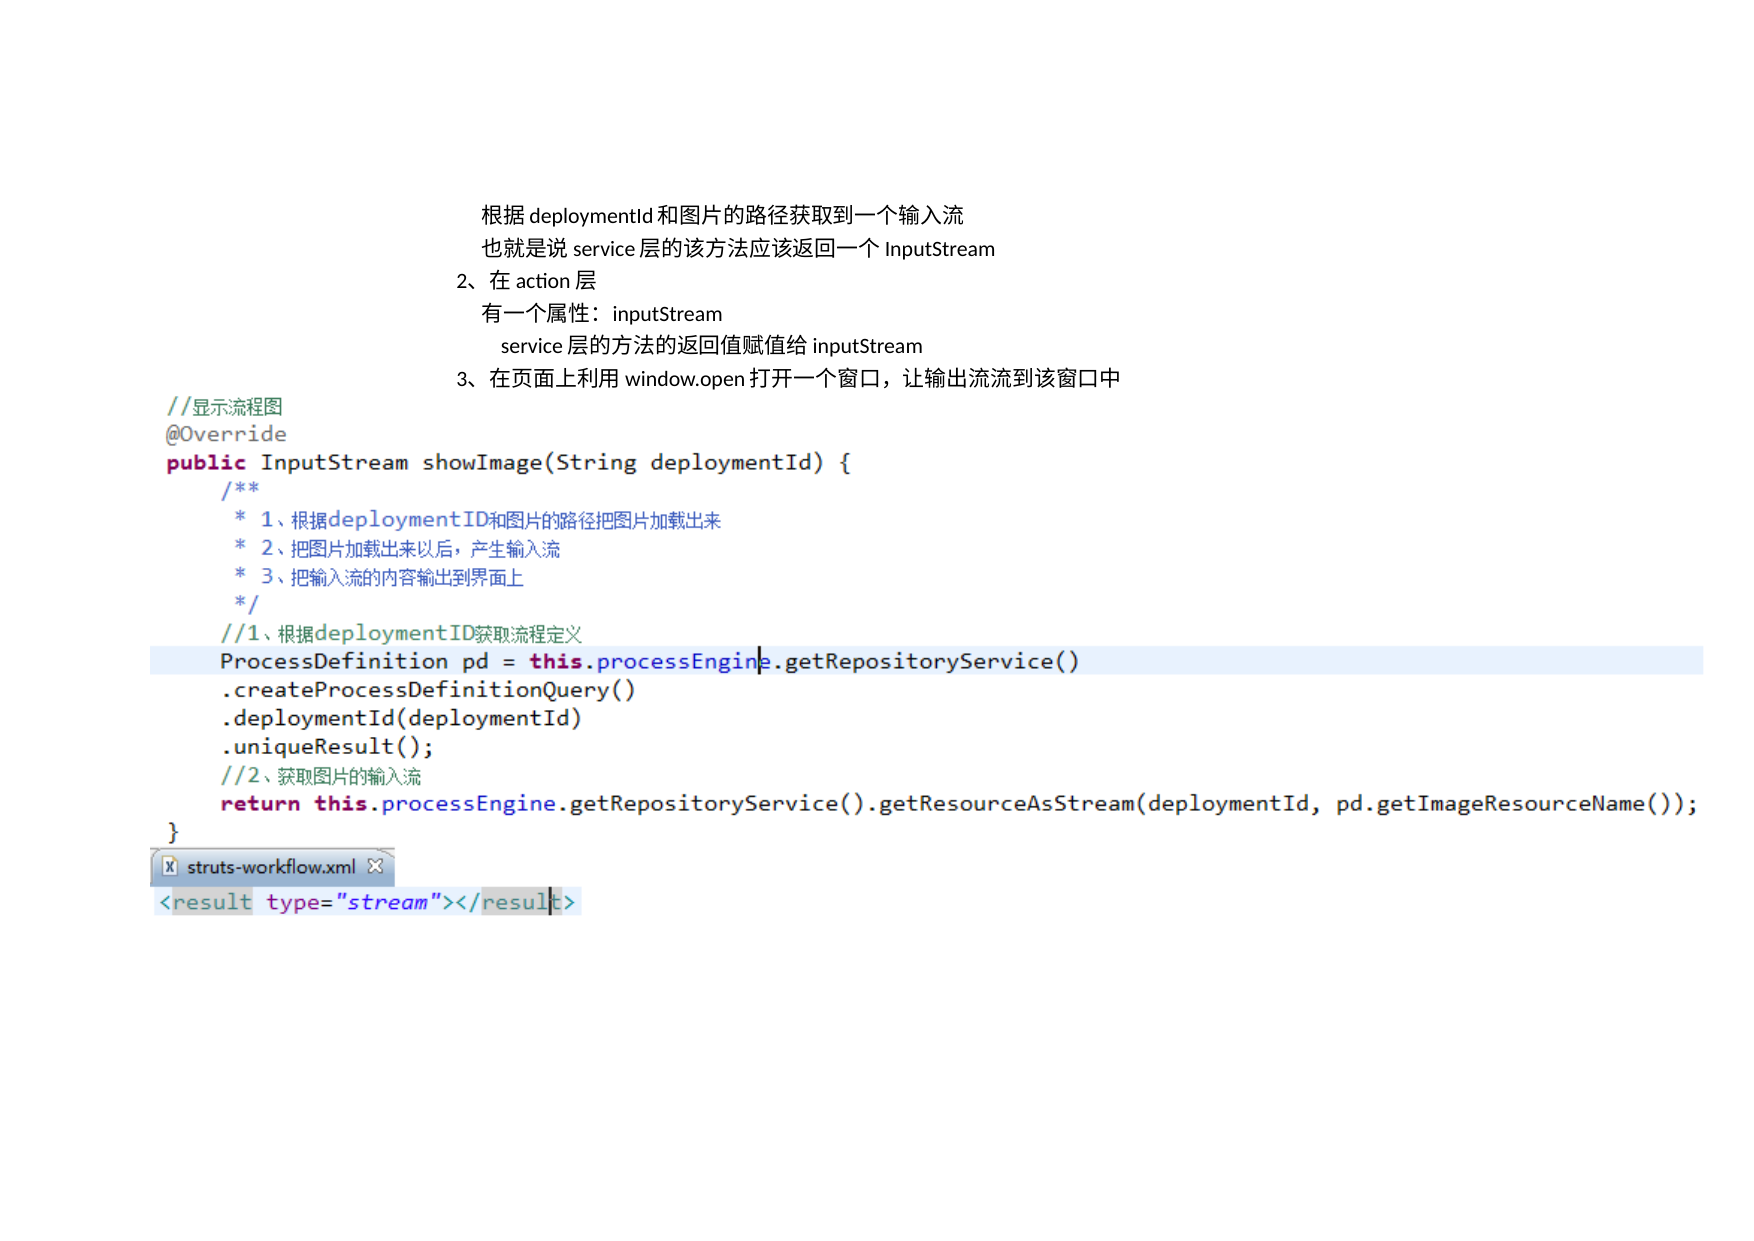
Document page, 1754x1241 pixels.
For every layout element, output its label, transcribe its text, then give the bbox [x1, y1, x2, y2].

list 2、在action层 [412, 263, 1704, 295]
list 3、在页面上利用window.open打开一个窗口，让输出流流到该窗口中 [412, 360, 1704, 392]
list 有一个属性：inputStream [412, 295, 1704, 328]
picture [150, 392, 1704, 917]
list 也就是说service层的该方法应该返回一个InputStream [412, 230, 1704, 263]
list service层的方法的返回值赋值给inputStream [412, 328, 1704, 360]
list 根据deploymentId和图片的路径获取到一个输入流 [412, 198, 1704, 230]
